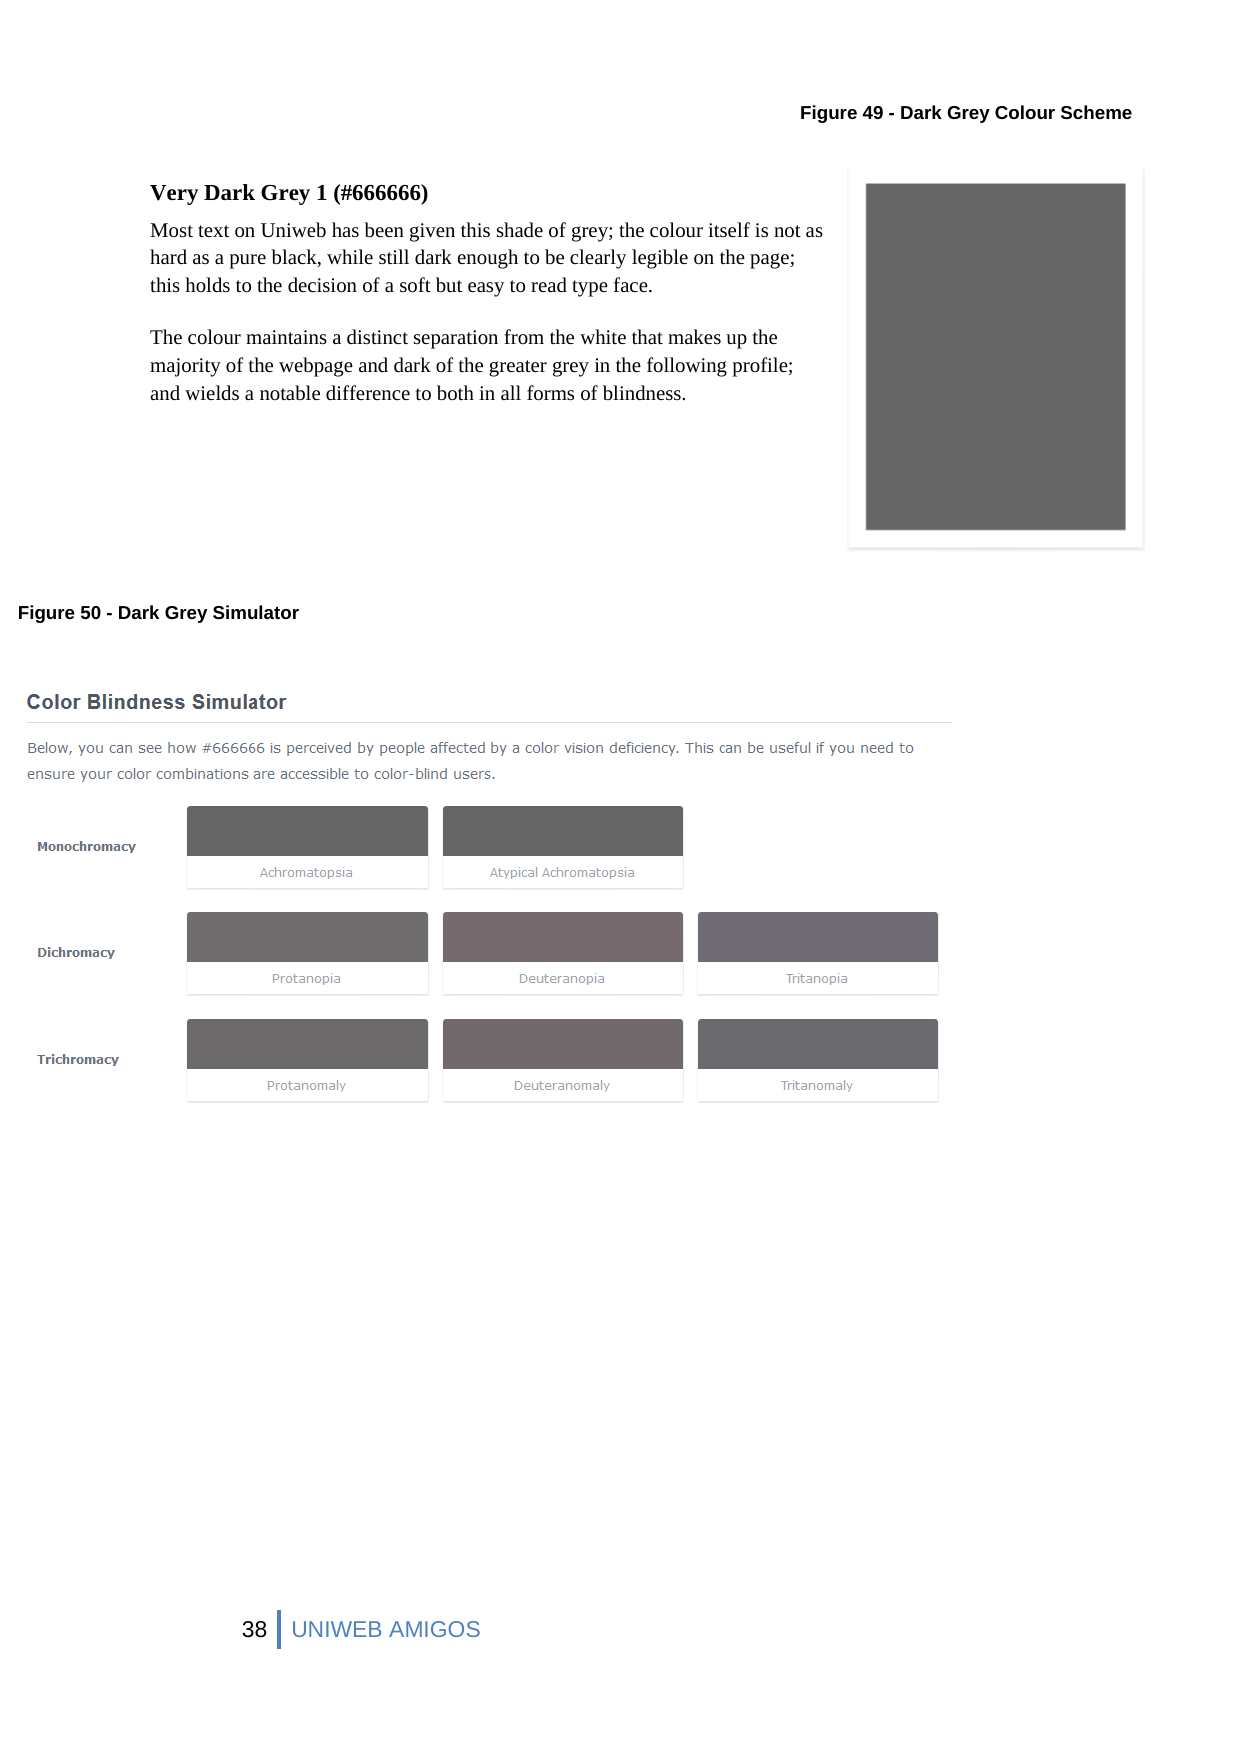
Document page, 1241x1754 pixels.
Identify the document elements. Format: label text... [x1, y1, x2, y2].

subtitle Very Dark Grey 1 (#666666) [150, 179, 846, 206]
text Most text on Uniweb has been given this shade of grey; the colour itself is not as hard as a pure black, while still dark enough to be clearly legible on the page; this holds to the decision of a soft but easy to read type face. [150, 218, 846, 297]
picture [846, 169, 1152, 556]
text The colour maintains a distinct separation from the white that makes up the majority of the webpage and dark of the greater grey in the following profile; and wields a notable difference to both in all forms of blindness. [150, 325, 846, 404]
picture [17, 677, 955, 1120]
